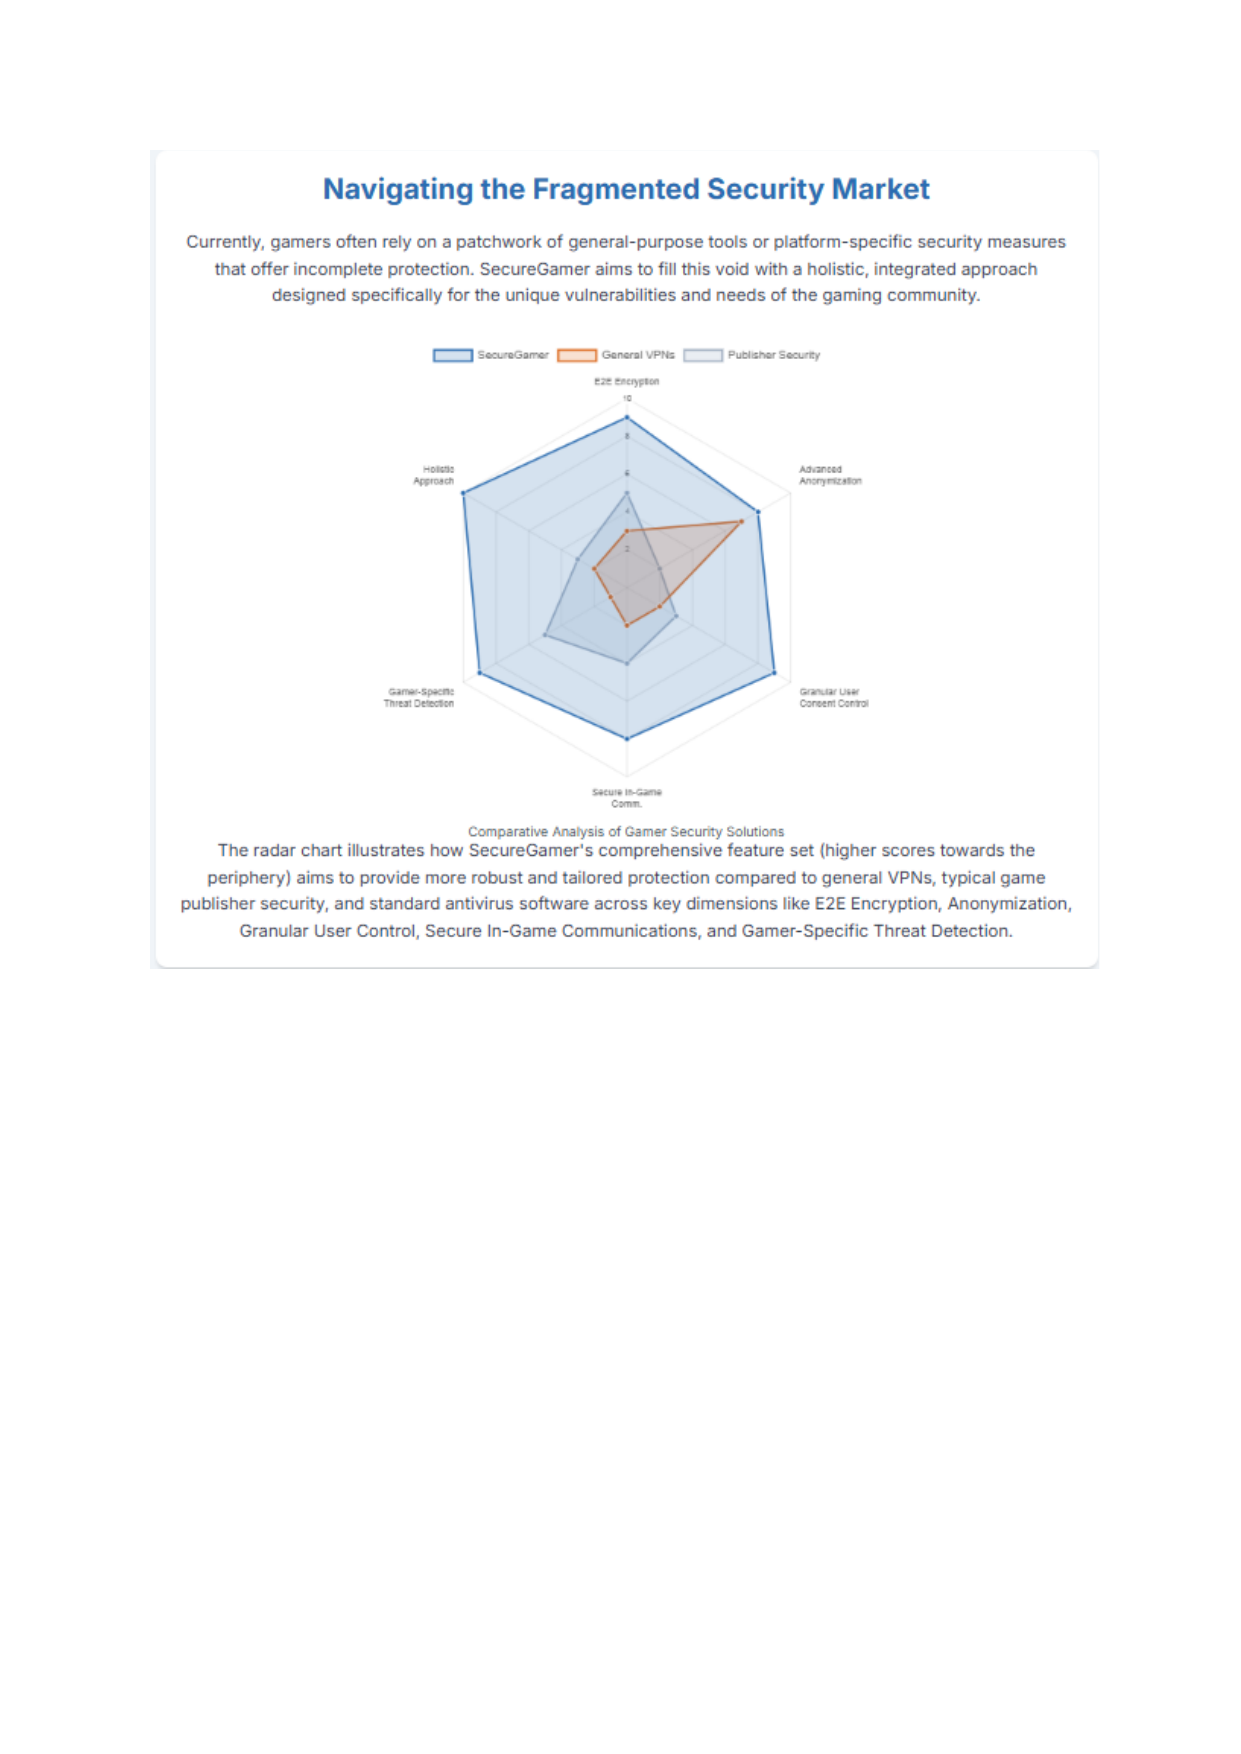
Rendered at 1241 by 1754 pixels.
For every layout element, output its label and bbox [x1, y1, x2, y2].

picture [150, 150, 1100, 969]
